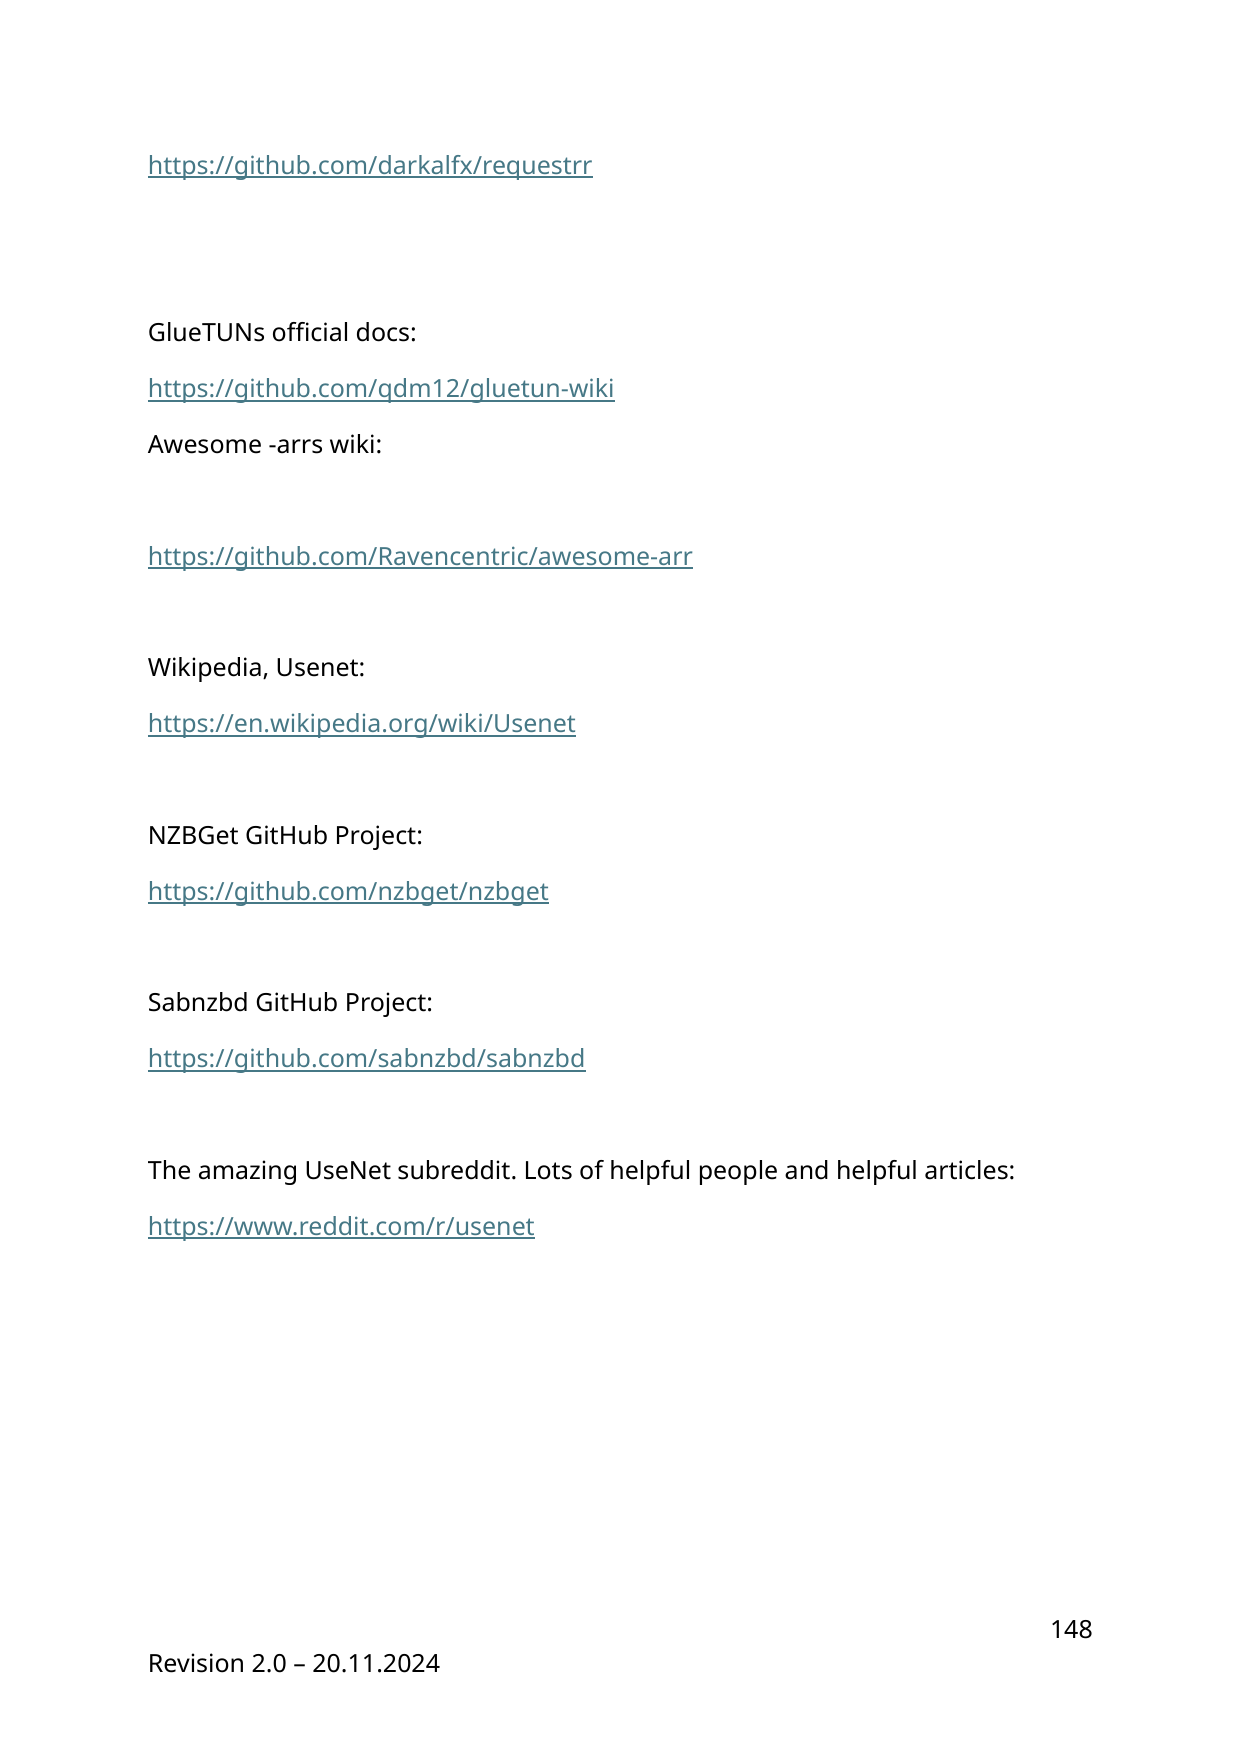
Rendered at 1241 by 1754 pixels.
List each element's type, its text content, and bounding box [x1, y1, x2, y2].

text GlueTUNs official docs: [148, 315, 1093, 349]
text https://github.com/darkalfx/requestrr [148, 148, 1093, 182]
text The amazing UseNet subreddit. Lots of helpful people and helpful articles: [148, 1153, 1093, 1187]
text Wikipedia, Usenet: [148, 650, 1093, 684]
text Sabnzbd GitHub Project: [148, 985, 1093, 1019]
text https://www.reddit.com/r/usenet [148, 1208, 1093, 1242]
text https://github.com/nzbget/nzbget [148, 873, 1093, 907]
text Awesome -arrs wiki: [148, 427, 1093, 461]
text https://github.com/sabnzbd/sabnzbd [148, 1041, 1093, 1075]
text https://github.com/Ravencentric/awesome-arr [148, 538, 1093, 572]
text https://github.com/qdm12/gluetun-wiki [148, 371, 1093, 405]
text NZBGet GitHub Project: [148, 818, 1093, 852]
text https://en.wikipedia.org/wiki/Usenet [148, 706, 1093, 740]
